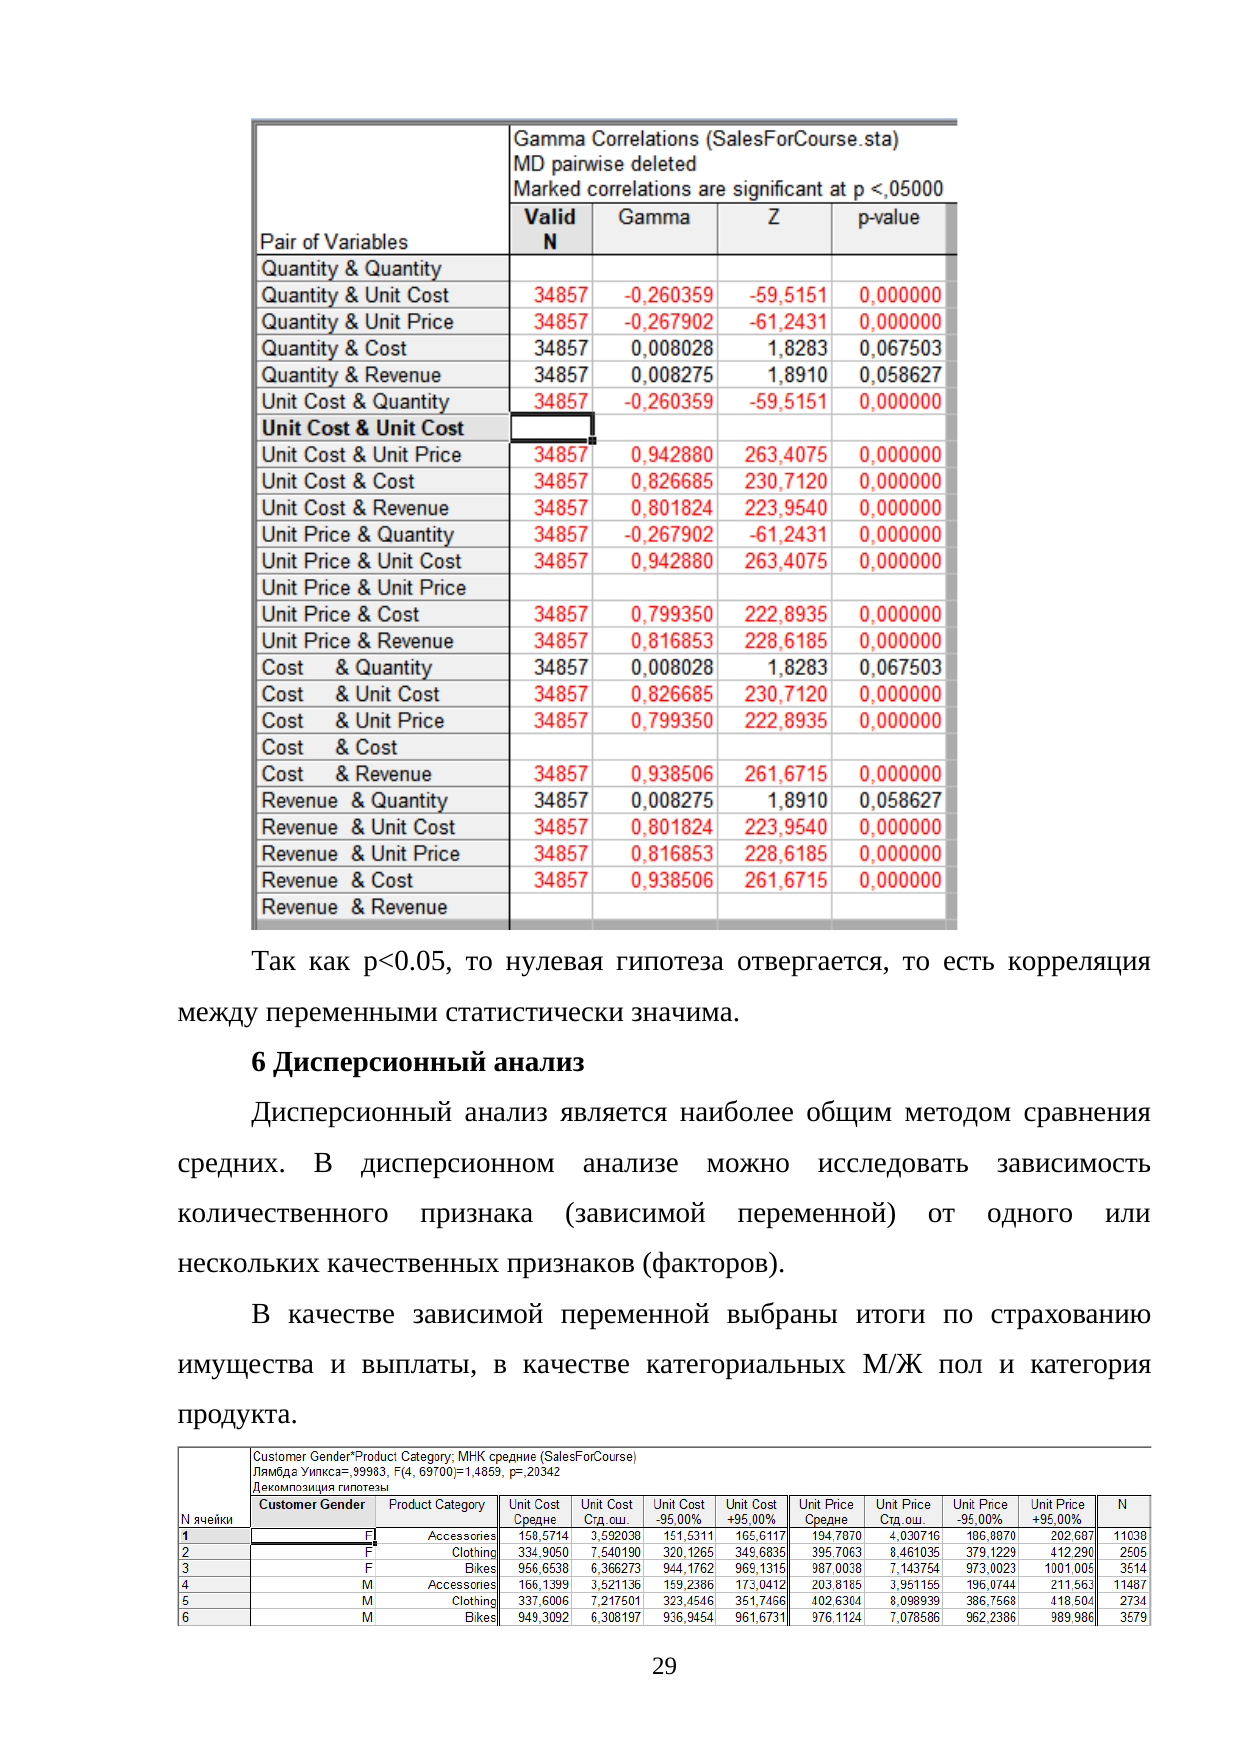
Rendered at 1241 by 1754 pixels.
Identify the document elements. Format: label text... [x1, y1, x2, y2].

picture [177, 1446, 1152, 1626]
text В качестве зависимой переменной выбраны итоги по страхованию имущества и выплаты, в качестве категориальных М/Ж пол и категория продукта. [177, 1296, 1152, 1430]
text Дисперсионный анализ является наиболее общим методом сравнения средних. В дисперсионном анализе можно исследовать зависимость количественного признака (зависимой переменной) от одного или нескольких качественных признаков (факторов). [177, 1094, 1152, 1279]
text 6 Дисперсионный анализ [177, 1044, 1152, 1078]
text Так как p<0.05, то нулевая гипотеза отвергается, то есть корреляция между переменными статистически значима. [177, 943, 1152, 1027]
picture [251, 118, 958, 930]
